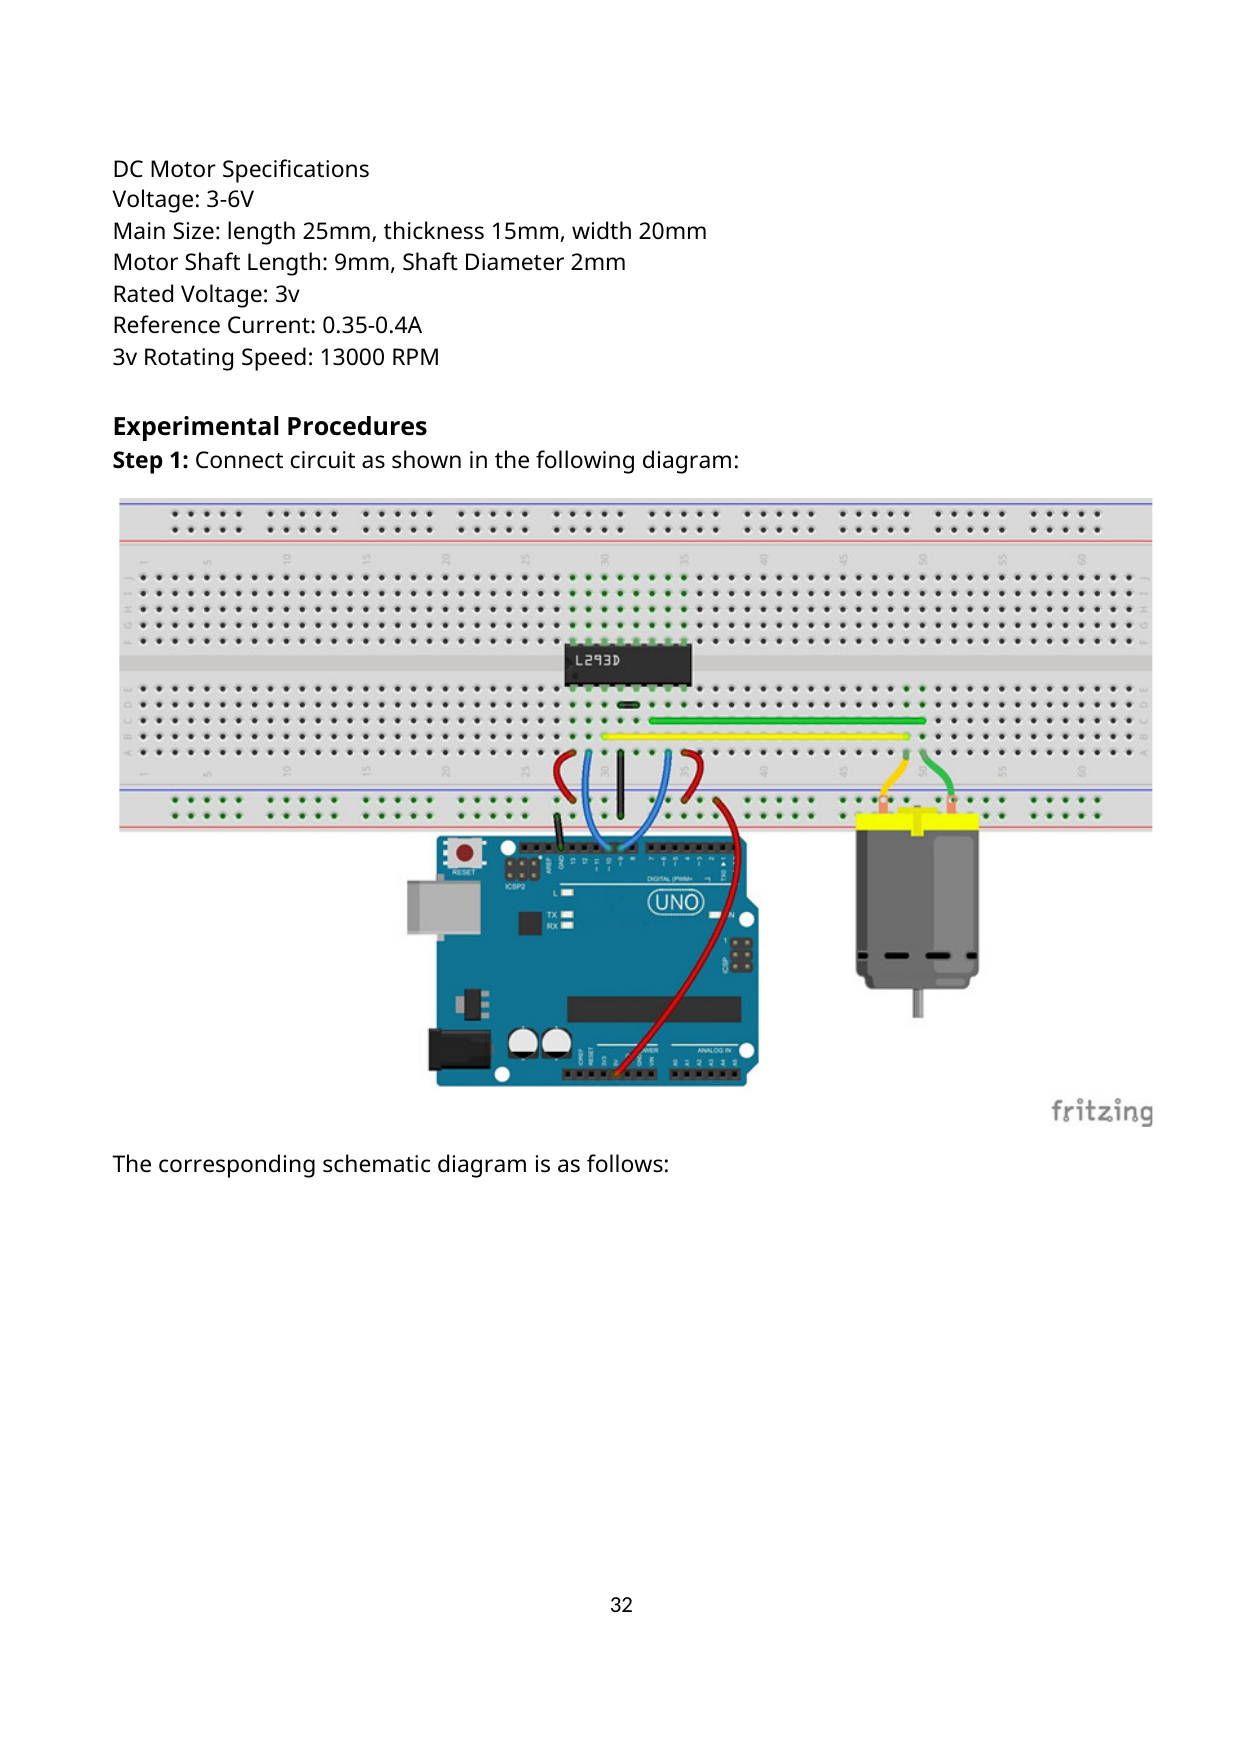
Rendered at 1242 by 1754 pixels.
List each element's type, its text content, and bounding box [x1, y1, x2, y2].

text DC Motor Specifications [112, 148, 1135, 183]
text 3v Rotating Speed: 13000 RPM [112, 340, 1135, 372]
text Reference Current: 0.35-0.4A [112, 309, 1135, 340]
text Rated Voltage: 3v [112, 277, 1135, 309]
text Voltage: 3-6V [112, 183, 1135, 214]
text Experimental Procedures [112, 409, 1135, 443]
text Main Size: length 25mm, thickness 15mm, width 20mm [112, 214, 1135, 246]
text Motor Shaft Length: 9mm, Shaft Diameter 2mm [112, 246, 1135, 277]
text Step 1: Connect circuit as shown in the following diagram: [112, 444, 1135, 475]
text The corresponding schematic diagram is as follows: [112, 1148, 1135, 1179]
picture [119, 498, 1153, 1127]
